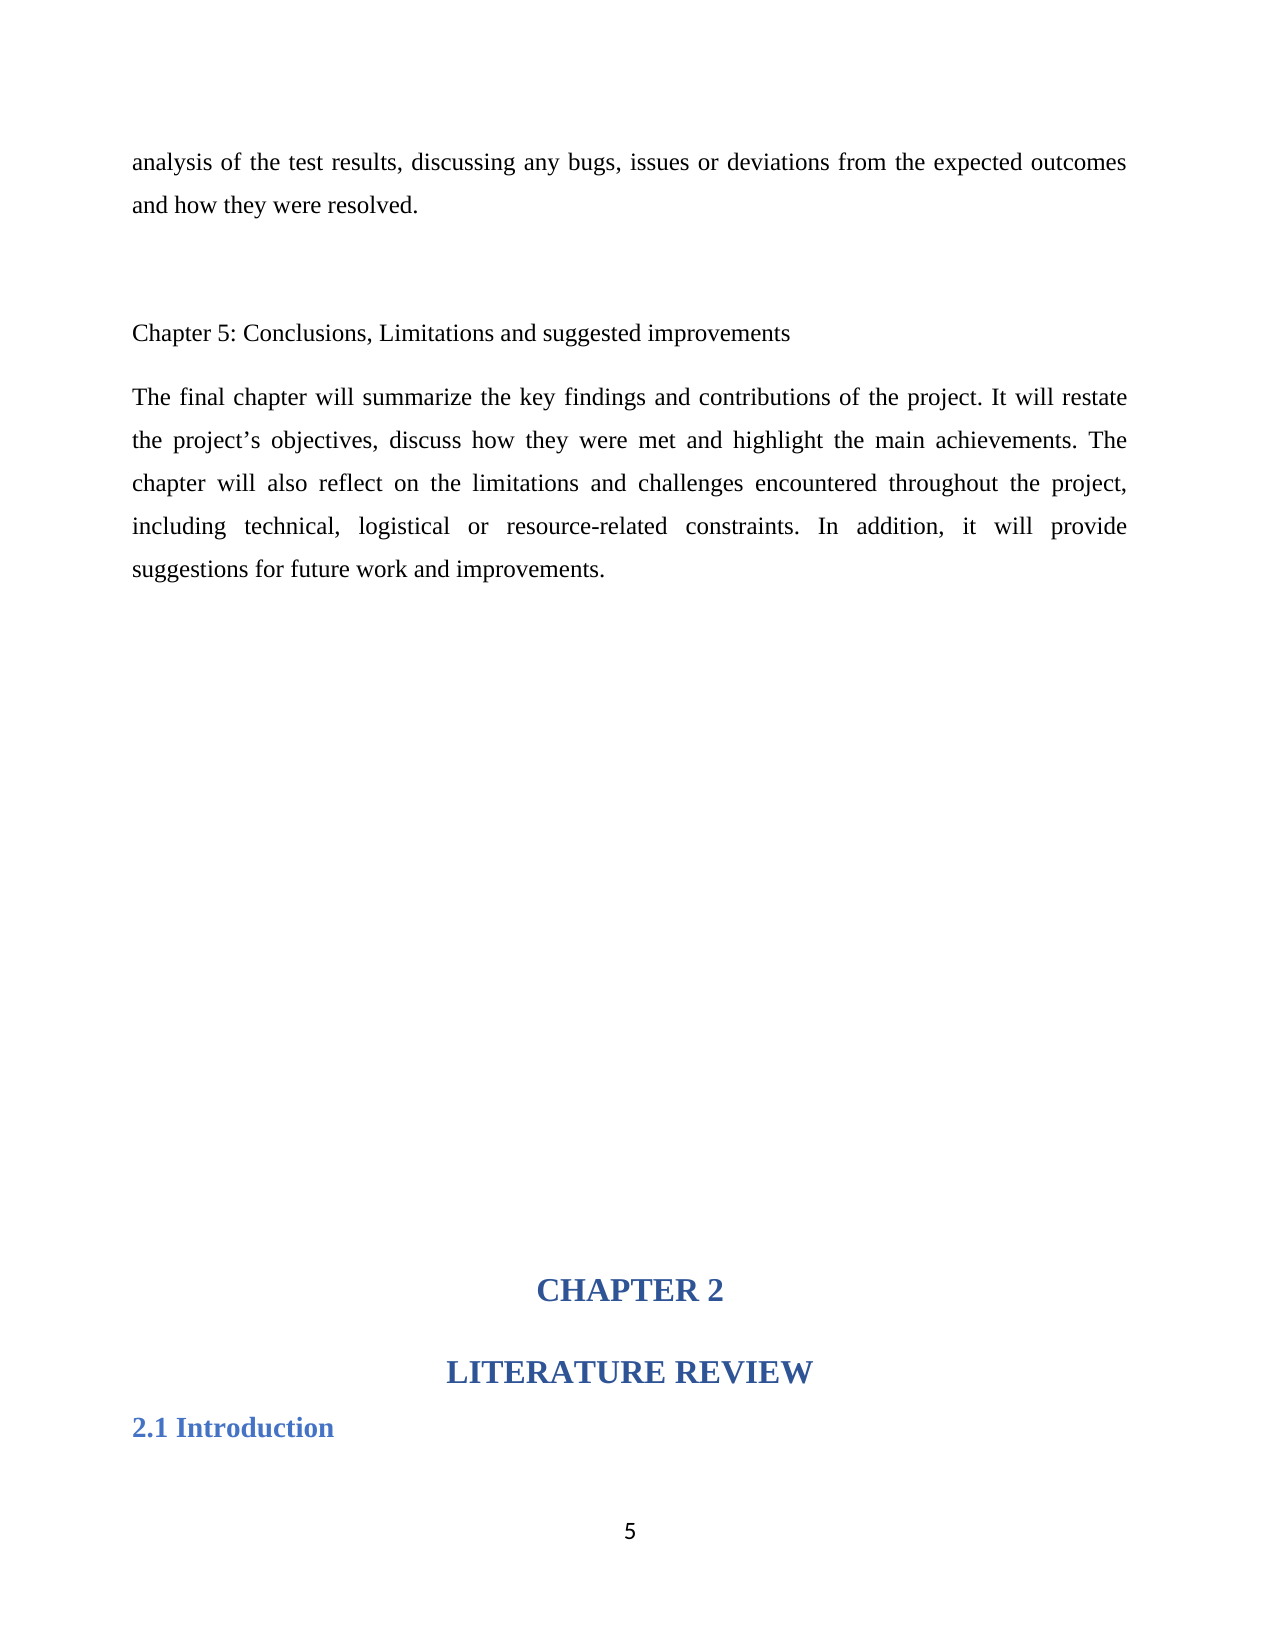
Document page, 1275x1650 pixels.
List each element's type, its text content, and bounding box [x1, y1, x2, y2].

subtitle LITERATURE REVIEW [132, 1353, 1128, 1391]
subtitle CHAPTER 2 [132, 1270, 1128, 1308]
text The final chapter will summarize the key findings and contributions of the project. It will restate the project’s objectives, discuss how they were met and highlight the main achievements. The chapter will also reflect on the limitations and challenges encountered throughout the project, including technical, logistical or resource-related constraints. In addition, it will provide suggestions for future work and improvements. [132, 382, 1128, 583]
subtitle 2.1 Introduction [132, 1410, 1128, 1444]
text Chapter 5: Conclusions, Limitations and suggested improvements [132, 318, 1128, 347]
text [132, 147, 1128, 219]
